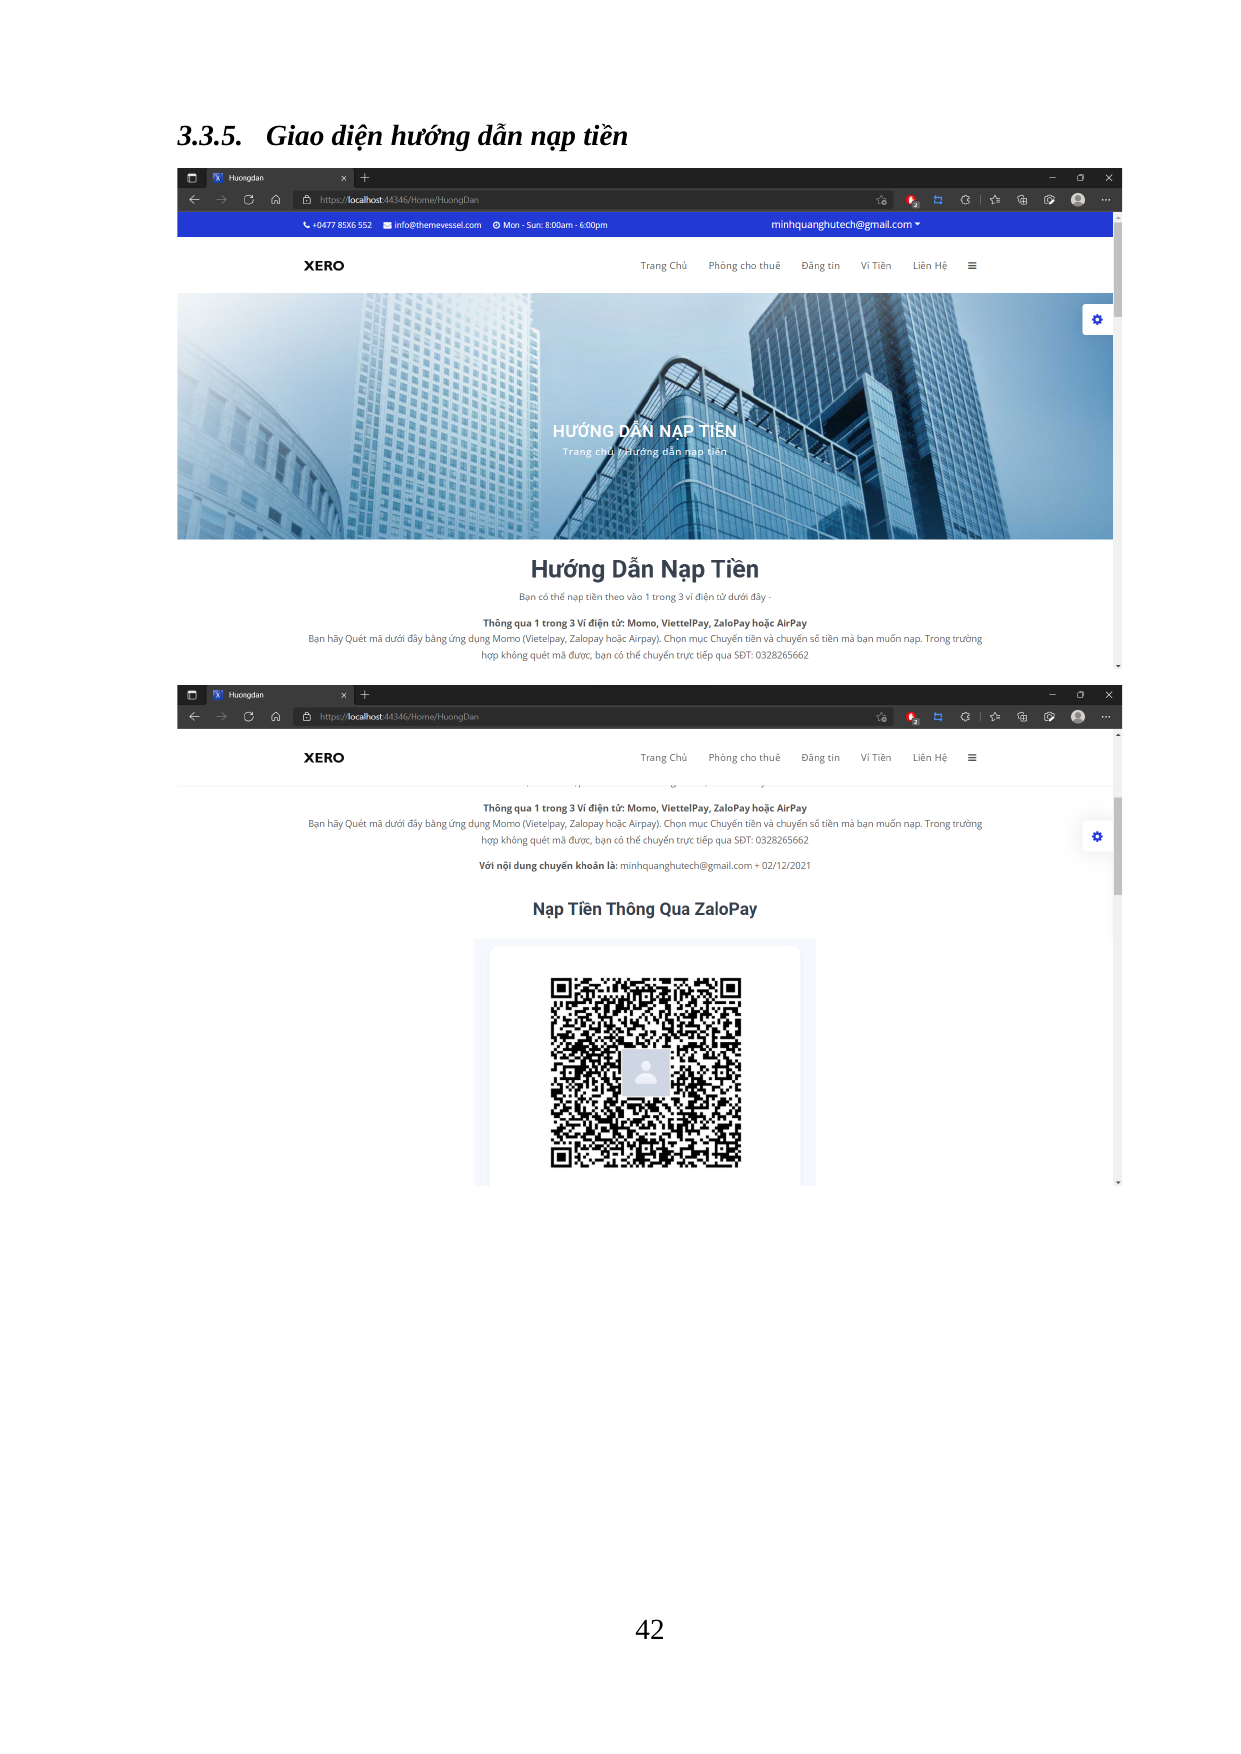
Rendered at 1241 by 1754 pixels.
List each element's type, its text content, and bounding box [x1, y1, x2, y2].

picture [177, 168, 1123, 669]
picture [177, 685, 1123, 1186]
list Giao diện hướng dẫn nạp tiền [177, 118, 1122, 152]
